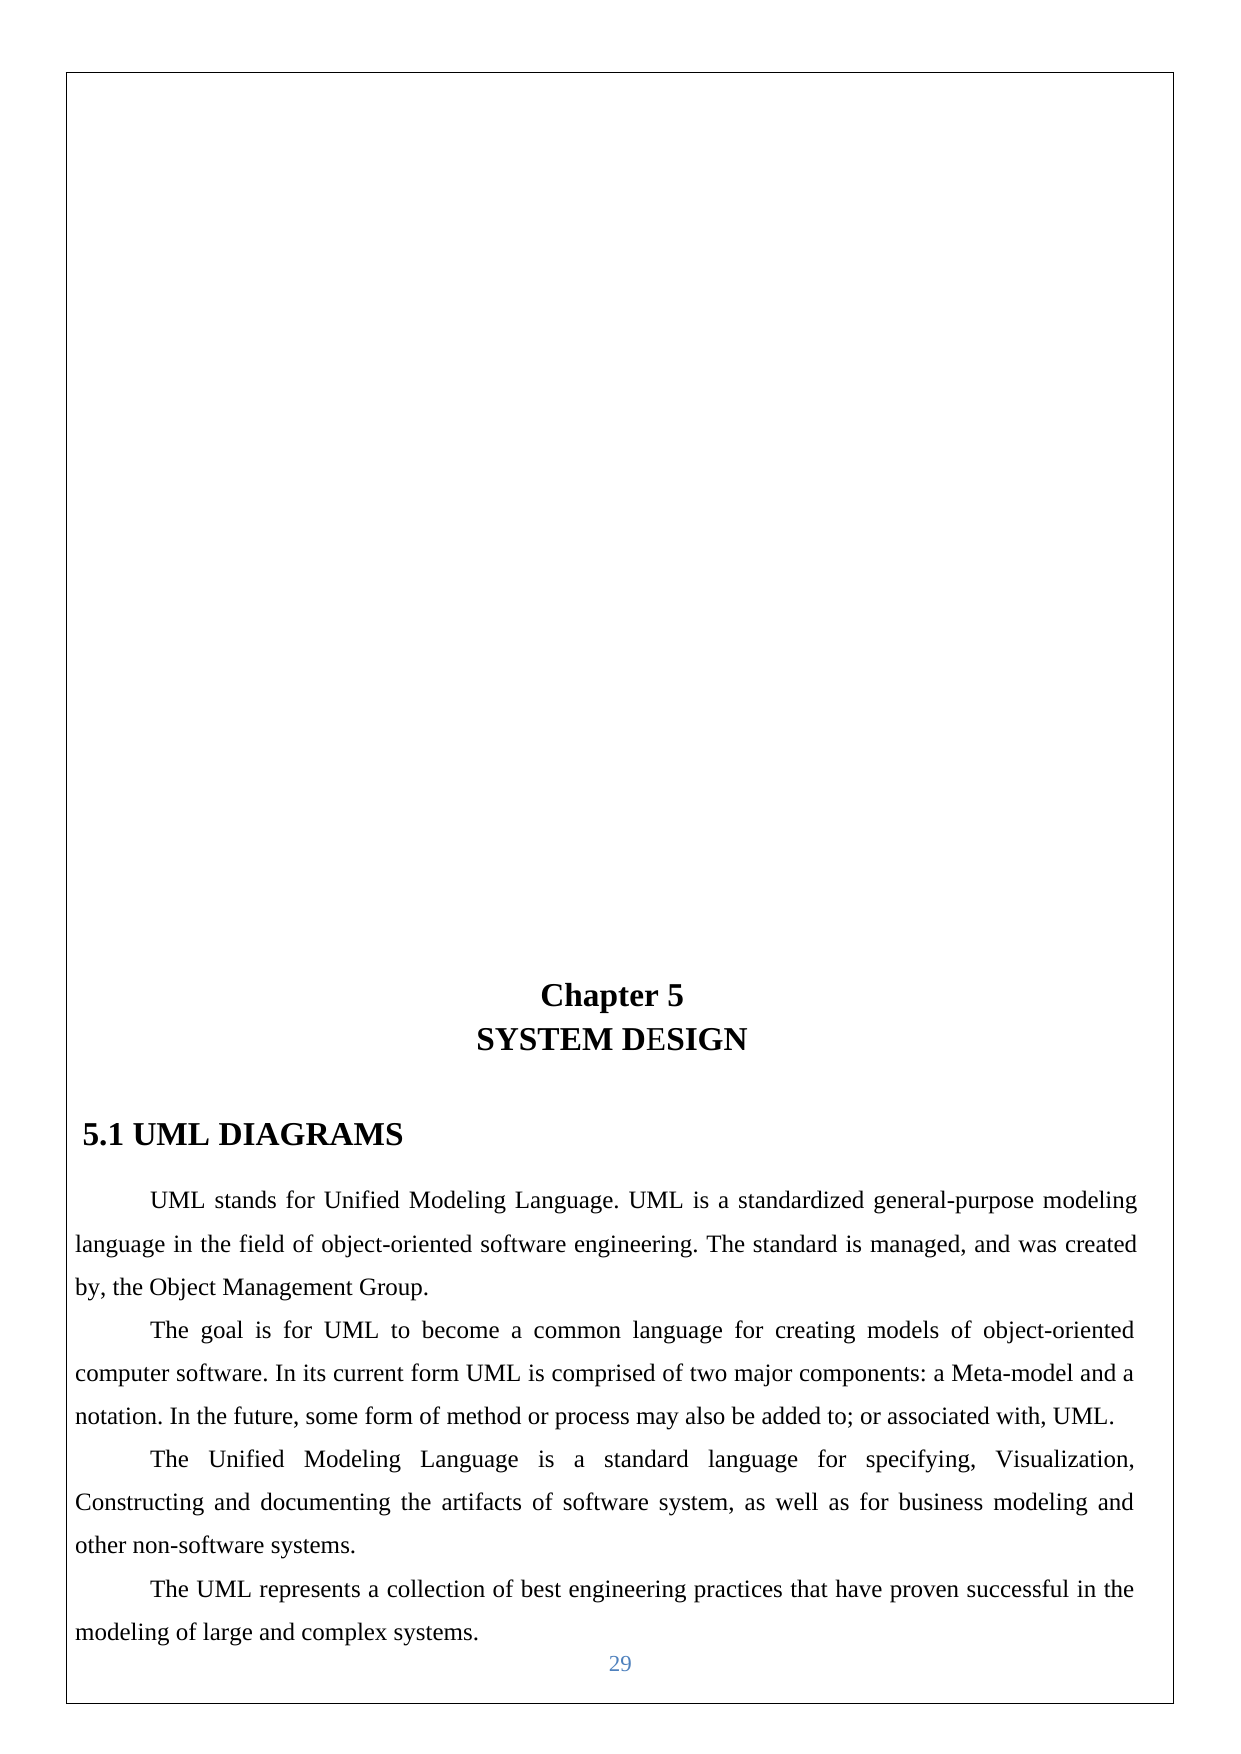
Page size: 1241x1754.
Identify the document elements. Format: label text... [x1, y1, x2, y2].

subtitle 5.1 UML DIAGRAMS [75, 1114, 1165, 1186]
text The goal is for UML to become a common language for creating models of object-oriented computer software. In its current form UML is comprised of two major components: a Meta-model and a notation. In the future, some form of method or process may also be added to; or associated with, UML. [75, 1315, 1136, 1430]
subtitle Chapter 5 SYSTEM DESIGN [75, 931, 1149, 1058]
text The Unified Modeling Language is a standard language for specifying, Visualization, Constructing and documenting the artifacts of software system, as well as for business modeling and other non-software systems. [75, 1444, 1136, 1559]
text UML stands for Unified Modeling Language. UML is a standardized general-purpose modeling language in the field of object-oriented software engineering. The standard is managed, and was created by, the Object Management Group. [75, 1186, 1138, 1301]
text The UML represents a collection of best engineering practices that have proven successful in the modeling of large and complex systems. [75, 1574, 1136, 1646]
